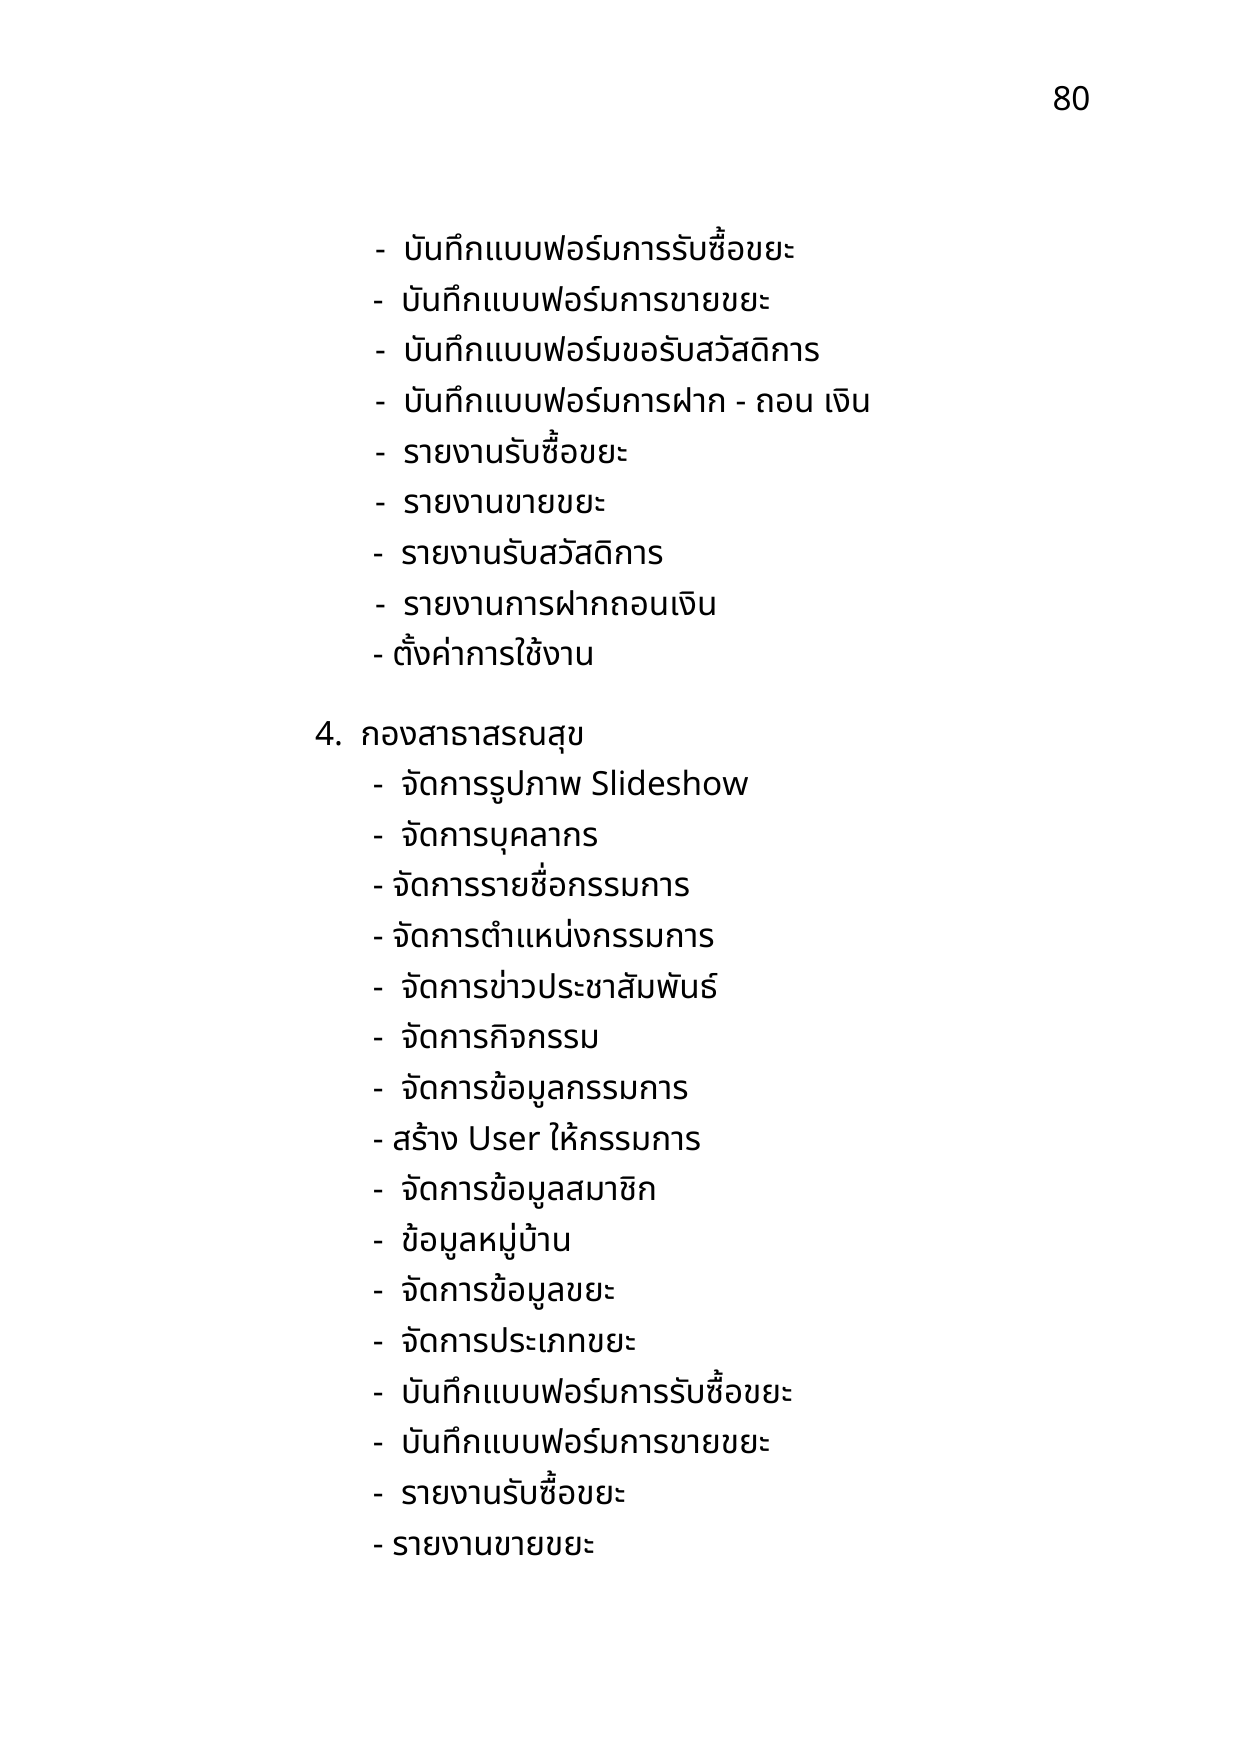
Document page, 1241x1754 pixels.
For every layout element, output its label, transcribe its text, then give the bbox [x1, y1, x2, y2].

text - จัดการข้อมูลสมาชิก [225, 1165, 1090, 1216]
text - บันทึกแบบฟอร์มการฝาก - ถอน เงิน [225, 377, 1090, 427]
text - จัดการข่าวประชาสัมพันธ์ [225, 962, 1090, 1013]
text - รายงานรับสวัสดิการ [225, 529, 1090, 579]
text - บันทึกแบบฟอร์มขอรับสวัสดิการ [225, 326, 1090, 377]
text - จัดการข้อมูลกรรมการ [225, 1064, 1090, 1114]
text - บันทึกแบบฟอร์มการขายขยะ [225, 1418, 1090, 1469]
text - บันทึกแบบฟอร์มการรับซื้อขยะ [225, 1367, 1090, 1418]
text - จัดการประเภทขยะ [225, 1317, 1090, 1367]
text - จัดการรายชื่อกรรมการ [225, 861, 1090, 912]
text - จัดการกิจกรรม [225, 1013, 1090, 1064]
text - จัดการตำแหน่งกรรมการ [225, 912, 1090, 962]
text - รายงานรับซื้อขยะ [225, 1469, 1090, 1519]
text - สร้าง User ให้กรรมการ [225, 1114, 1090, 1165]
text 4. กองสาธาสรณสุข [225, 709, 1090, 760]
text - รายงานการฝากถอนเงิน [225, 579, 1090, 630]
text - รายงานขายขยะ [225, 1519, 1090, 1570]
text - รายงานรับซื้อขยะ [225, 427, 1090, 478]
text - จัดการรูปภาพ Slideshow [225, 760, 1090, 811]
text - บันทึกแบบฟอร์มการรับซื้อขยะ [225, 225, 1090, 276]
text - ข้อมูลหมู่บ้าน [225, 1216, 1090, 1266]
text - จัดการบุคลากร [225, 811, 1090, 861]
text - ตั้งค่าการใช้งาน [225, 630, 1090, 681]
text - รายงานขายขยะ [225, 478, 1090, 529]
text - จัดการข้อมูลขยะ [225, 1266, 1090, 1317]
text - บันทึกแบบฟอร์มการขายขยะ [225, 276, 1090, 326]
